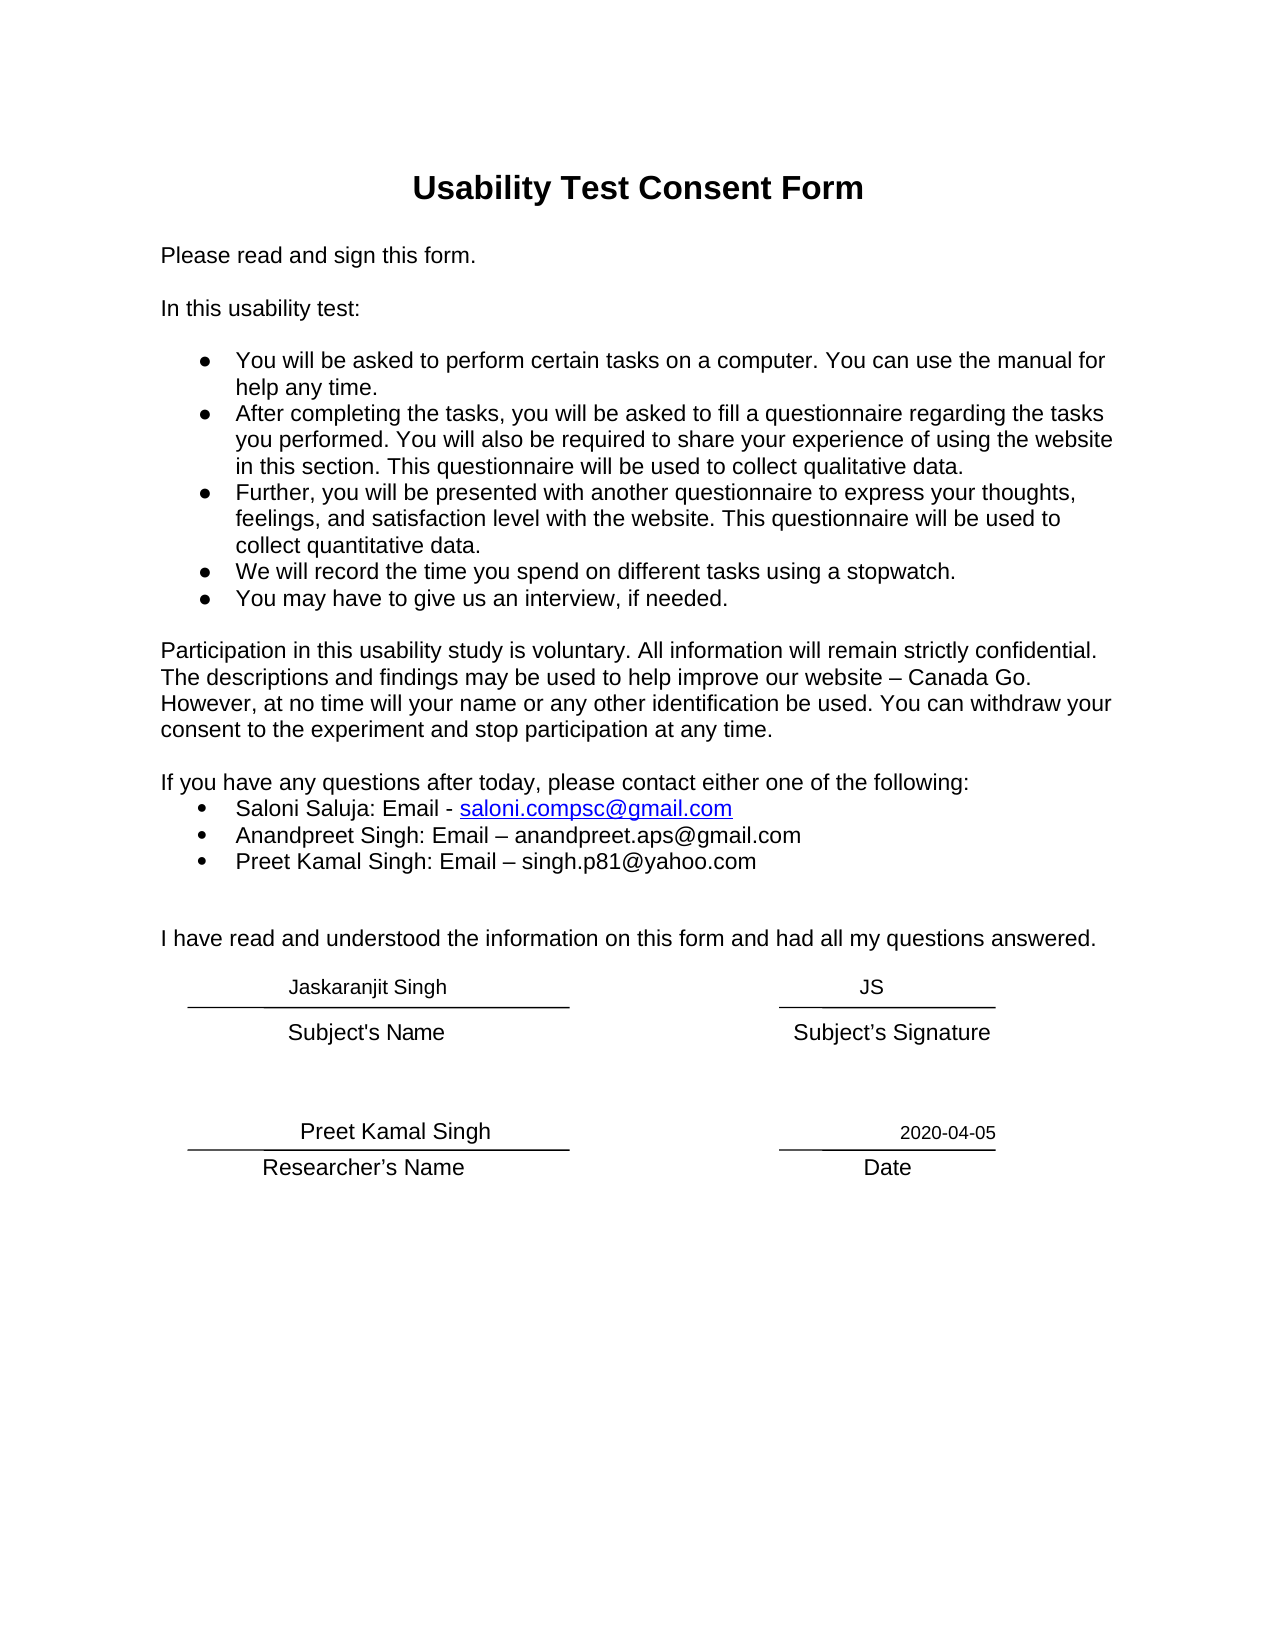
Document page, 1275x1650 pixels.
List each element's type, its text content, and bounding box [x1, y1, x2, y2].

list Saloni Saluja: Email - saloni.compsc@gmail.com [198, 795, 1114, 822]
text Subject's Name Subject’s Signature [160, 1009, 1125, 1046]
text Participation in this usability study is voluntary. All information will remain strictly confidential. The descriptions and findings may be used to help improve our website – Canada Go. However, at no time will your name or any other identification be used. You can withdraw your consent to the experiment and stop participation at any time. [160, 637, 1114, 743]
list You may have to give us an interview, if needed. [198, 584, 1125, 611]
list After completing the tasks, you will be asked to fill a questionnaire regarding the tasks you performed. You will also be required to share your experience of using the website in this section. This questionnaire will be used to collect qualitative data. [198, 400, 1125, 479]
list You will be asked to perform certain tasks on a computer. You can use the manual for help any time. [198, 347, 1125, 400]
text Usability Test Consent Form [394, 168, 883, 207]
list Anandpreet Singh: Email – anandpreet.aps@gmail.com [198, 822, 1114, 848]
text Please read and sign this form. [160, 242, 550, 268]
text In this usability test: [160, 294, 550, 321]
list We will record the time you spend on different tasks using a stopwatch. [198, 558, 1125, 584]
text If you have any questions after today, please contact either one of the following: [160, 769, 1114, 795]
list Further, you will be presented with another questionnaire to express your thoughts, feelings, and satisfaction level with the website. This questionnaire will be used to collect quantitative data. [198, 479, 1125, 558]
text Jaskaranjit Singh JS [150, 975, 1125, 999]
list Preet Kamal Singh: Email – singh.p81@yahoo.com [198, 848, 1114, 874]
text Preet Kamal Singh 2020-04-05 [150, 1118, 1125, 1144]
text Researcher’s Name Date [160, 1154, 1125, 1180]
text I have read and understood the information on this form and had all my questions answered. [160, 925, 1114, 951]
